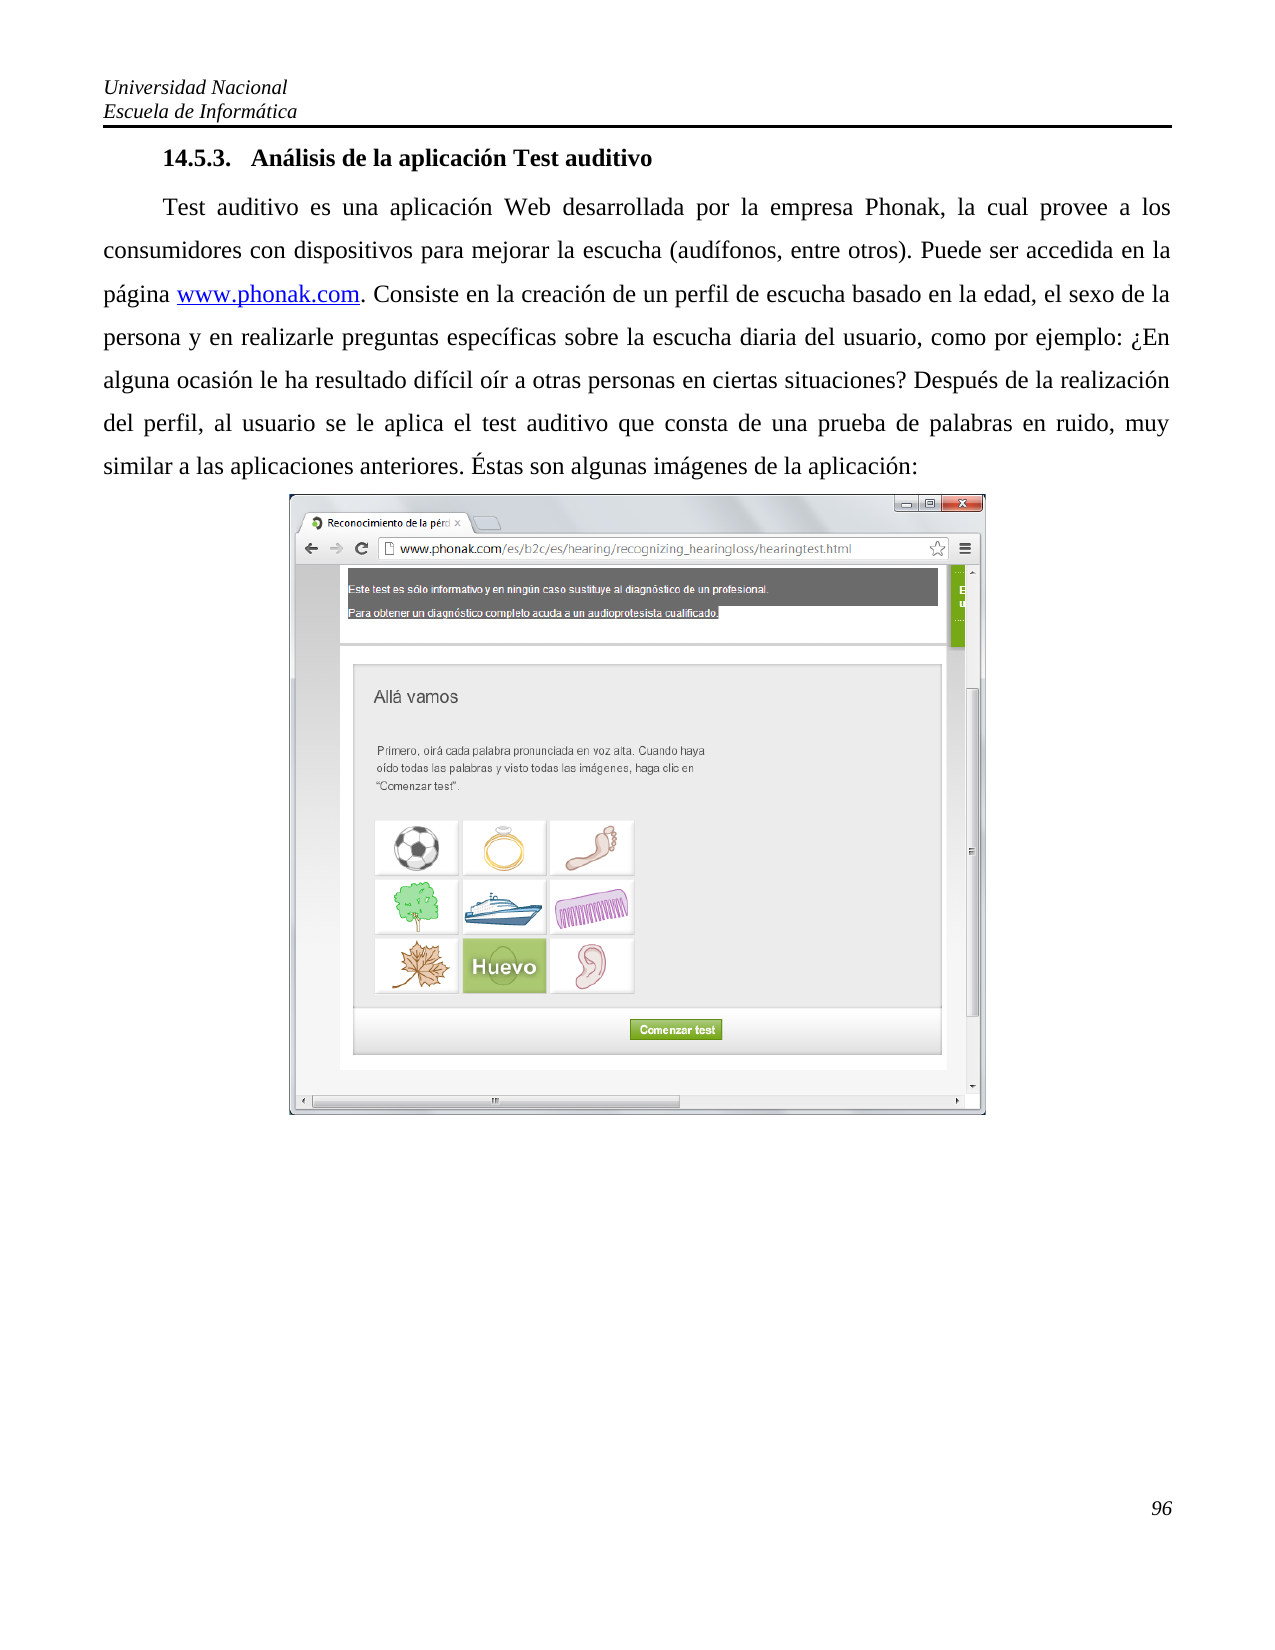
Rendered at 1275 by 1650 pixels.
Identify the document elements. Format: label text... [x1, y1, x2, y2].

text Análisis de la aplicación Test auditivo [162, 143, 1172, 172]
text Test auditivo es una aplicación Web desarrollada por la empresa Phonak, la cual provee a los consumidores con dispositivos para mejorar la escucha (audífonos, entre otros). Puede ser accedida en la página www.phonak.com. Consiste en la creación de un perfil de escucha basado en la edad, el sexo de la persona y en realizarle preguntas específicas sobre la escucha diaria del usuario, como por ejemplo: ¿En alguna ocasión le ha resultado difícil oír a otras personas en ciertas situaciones? Después de la realización del perfil, al usuario se le aplica el test auditivo que consta de una prueba de palabras en ruido, muy similar a las aplicaciones anteriores. Éstas son algunas imágenes de la aplicación: [103, 192, 1172, 480]
picture [289, 494, 986, 1115]
